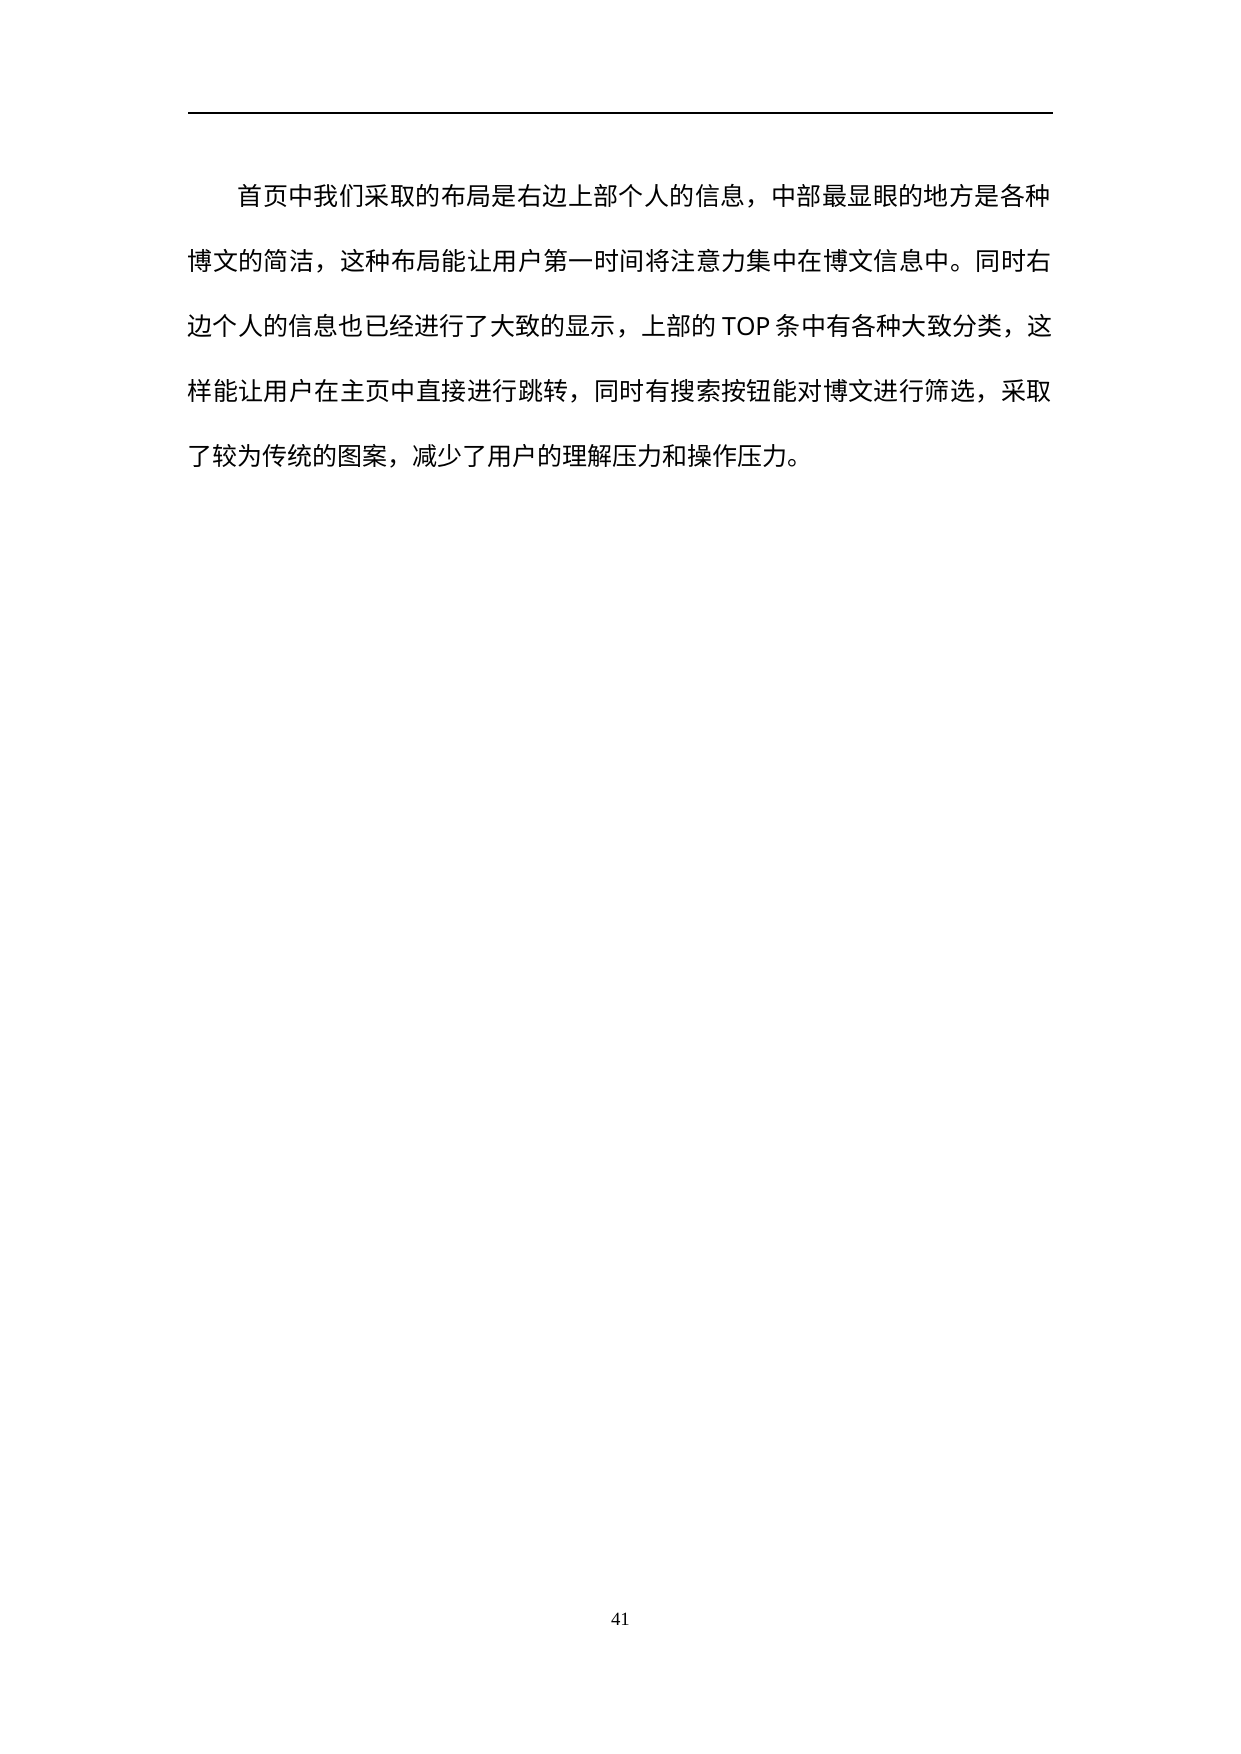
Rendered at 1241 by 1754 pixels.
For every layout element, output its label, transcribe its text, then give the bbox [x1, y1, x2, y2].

text 首页中我们采取的布局是右边上部个人的信息，中部最显眼的地方是各种博文的简洁，这种布局能让用户第一时间将注意力集中在博文信息中。同时右边个人的信息也已经进行了大致的显示，上部的TOP条中有各种大致分类，这样能让用户在主页中直接进行跳转，同时有搜索按钮能对博文进行筛选，采取了较为传统的图案，减少了用户的理解压力和操作压力。 [187, 162, 1053, 487]
